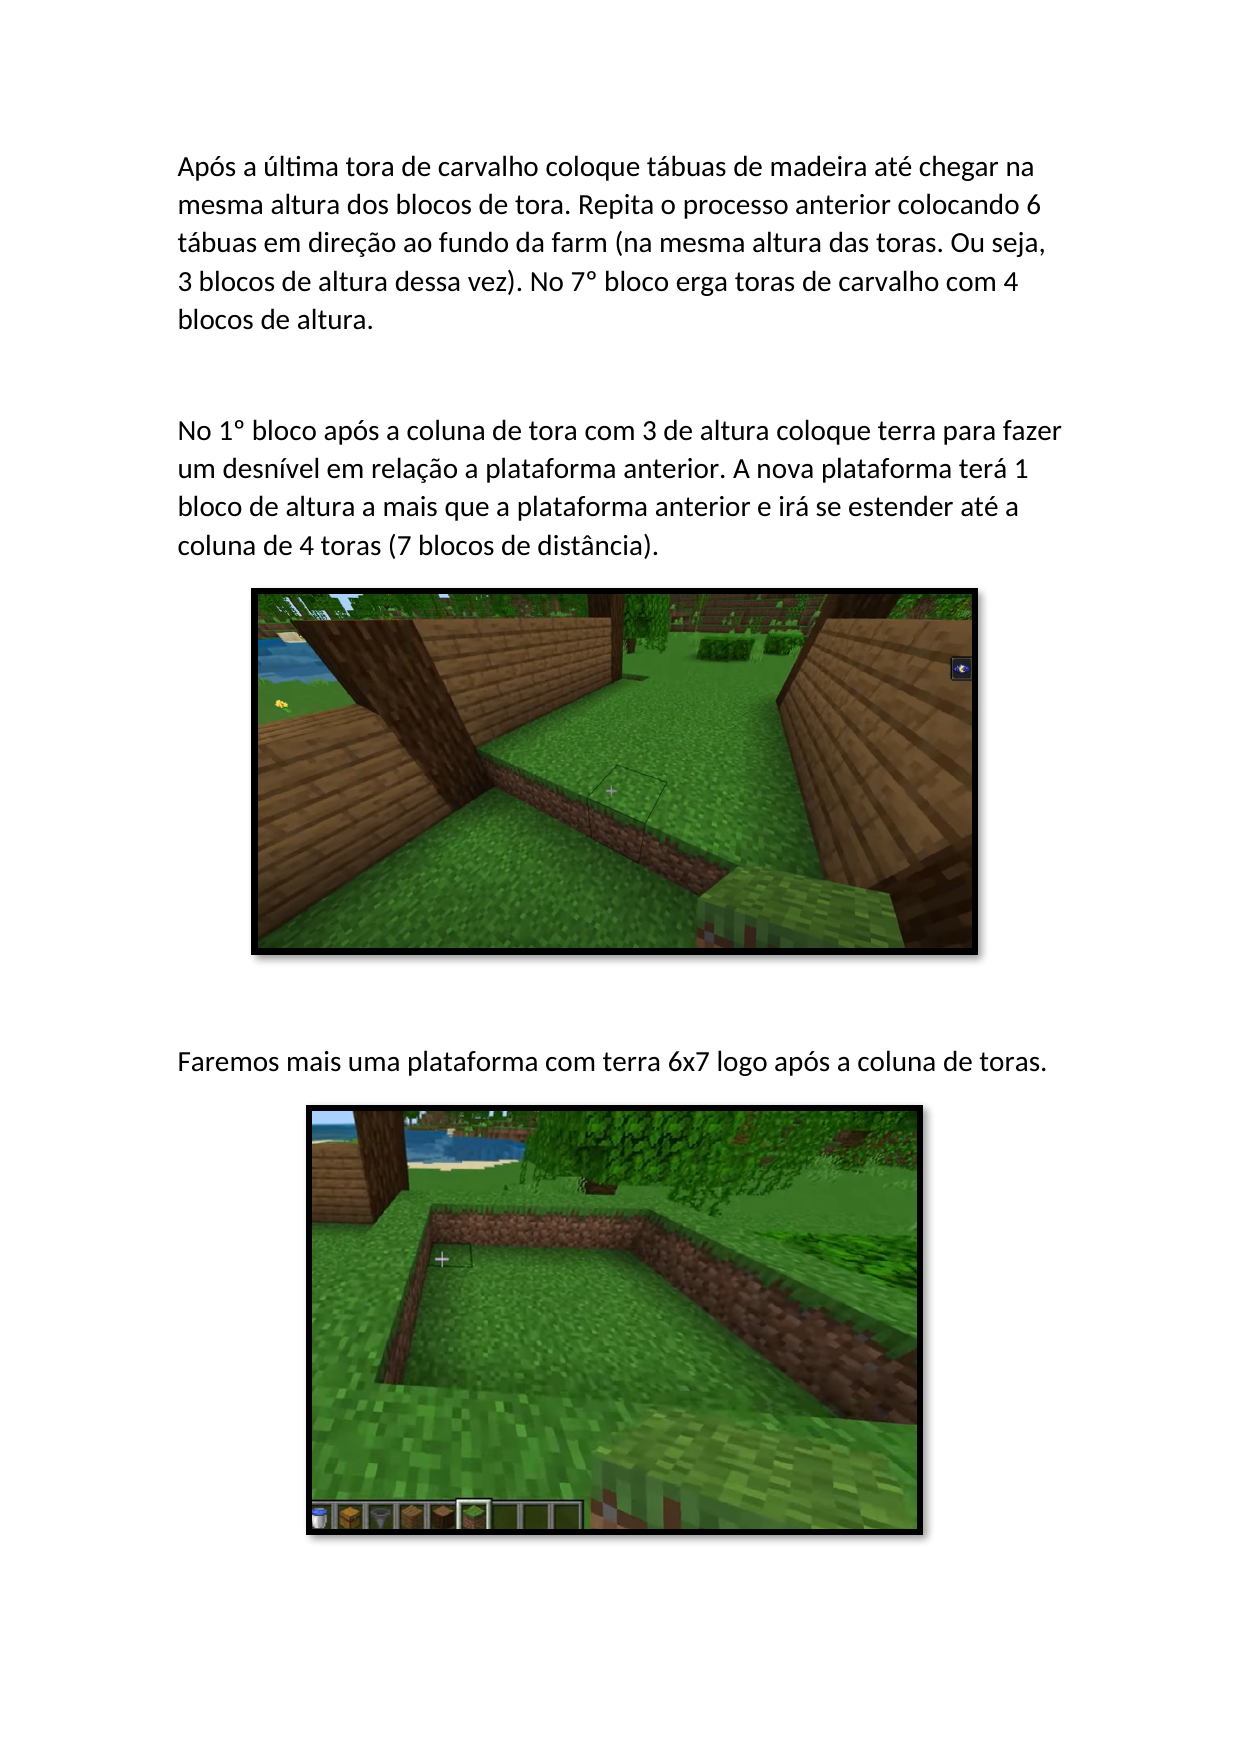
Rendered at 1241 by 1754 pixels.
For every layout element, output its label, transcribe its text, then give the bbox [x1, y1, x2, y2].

picture [258, 594, 972, 948]
picture [312, 1111, 917, 1529]
text No 1º bloco após a coluna de tora com 3 de altura coloque terra para fazer um desnível em relação a plataforma anterior. A nova plataforma terá 1 bloco de altura a mais que a plataforma anterior e irá se estender até a coluna de 4 toras (7 blocos de distância). [177, 412, 1063, 562]
text Faremos mais uma plataforma com terra 6x7 logo após a coluna de toras. [177, 1043, 1063, 1079]
text Após a última tora de carvalho coloque tábuas de madeira até chegar na mesma altura dos blocos de tora. Repita o processo anterior colocando 6 tábuas em direção ao fundo da farm (na mesma altura das toras. Ou seja, 3 blocos de altura dessa vez). No 7º bloco erga toras de carvalho com 4 blocos de altura. [177, 148, 1063, 337]
